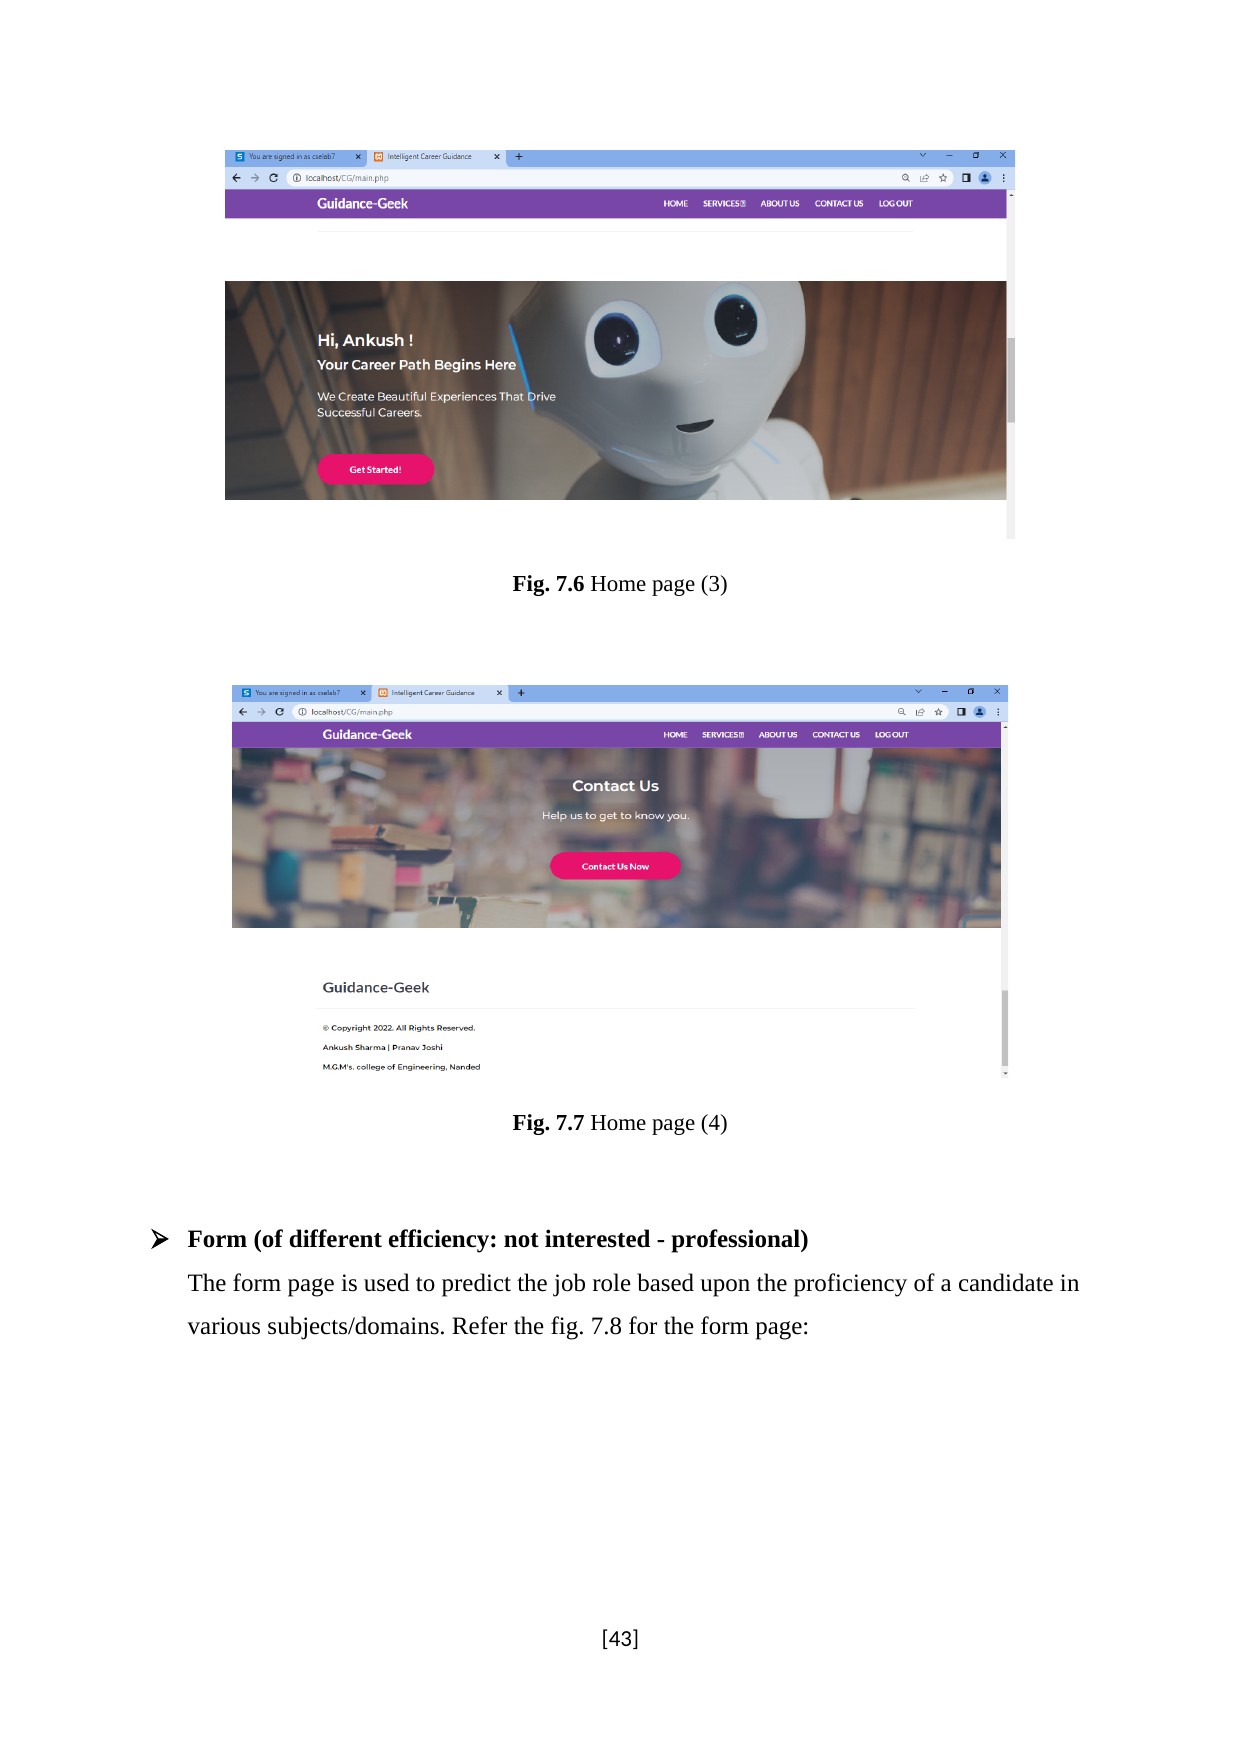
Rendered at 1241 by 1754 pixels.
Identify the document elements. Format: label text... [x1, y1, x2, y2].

text Fig. 7.7 Home page (4) [150, 1108, 1090, 1135]
list The form page is used to predict the job role based upon the proficiency of a candidate in various subjects/domains. Refer the fig. 7.8 for the form page: [187, 1268, 1090, 1339]
text Fig. 7.6 Home page (3) [150, 569, 1090, 596]
list Form (of different efficiency: not interested - professional) [150, 1224, 1090, 1253]
picture [232, 685, 1009, 1078]
picture [225, 150, 1016, 539]
